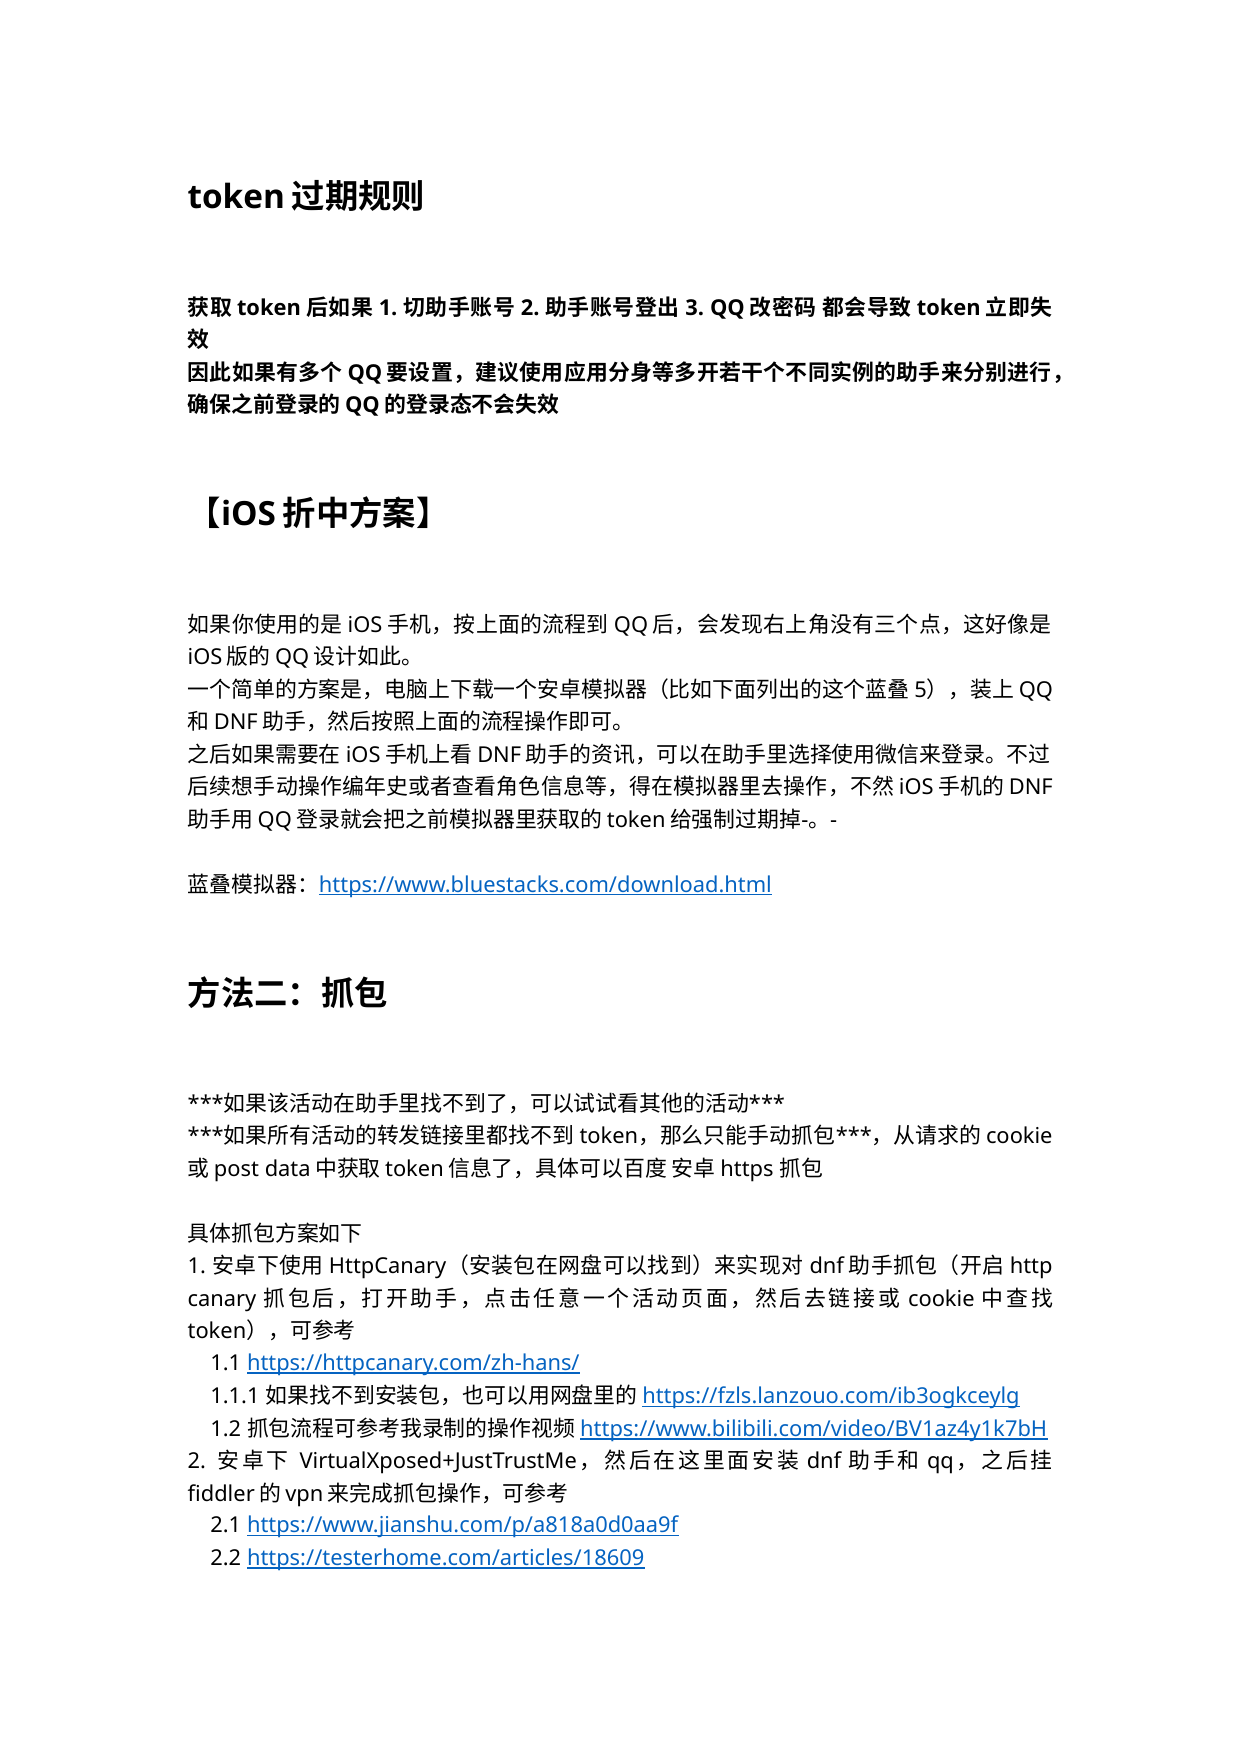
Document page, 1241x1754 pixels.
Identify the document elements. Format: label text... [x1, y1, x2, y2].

subtitle 方法二：抓包 [187, 958, 1053, 1023]
text 1.2 抓包流程可参考我录制的操作视频 https://www.bilibili.com/video/BV1az4y1k7bH [187, 1411, 1053, 1443]
text 1.1.1 如果找不到安装包，也可以用网盘里的 https://fzls.lanzouo.com/ib3ogkceylg [187, 1378, 1053, 1411]
text 2.2 https://testerhome.com/articles/18609 [187, 1541, 1053, 1573]
text 2. 安卓下 VirtualXposed+JustTrustMe，然后在这里面安装dnf助手和qq，之后挂fiddler的vpn来完成抓包操作，可参考 [187, 1443, 1053, 1508]
subtitle token过期规则 [187, 162, 1053, 227]
text 具体抓包方案如下 1. 安卓下使用HttpCanary（安装包在网盘可以找到）来实现对dnf助手抓包（开启http canary抓包后，打开助手，点击任意一个活动页面，然后去链接或cookie中查找token），可参考 [187, 1216, 1053, 1346]
subtitle 【iOS折中方案】 [187, 479, 1053, 544]
text ***如果该活动在助手里找不到了，可以试试看其他的活动*** ***如果所有活动的转发链接里都找不到token，那么只能手动抓包***，从请求的cookie或post data中获取token信息了，具体可以百度 安卓 https 抓包 [187, 1086, 1053, 1216]
text 2.1 https://www.jianshu.com/p/a818a0d0aa9f [187, 1508, 1053, 1541]
text 获取token后如果 1. 切助手账号 2. 助手账号登出 3. QQ改密码 都会导致token立即失效 因此如果有多个QQ要设置，建议使用应用分身等多开若干个不同实例的助手来分别进行，确保之前登录的QQ的登录态不会失效 [187, 289, 1053, 452]
text 如果你使用的是iOS手机，按上面的流程到QQ后，会发现右上角没有三个点，这好像是iOS版的QQ设计如此。 一个简单的方案是，电脑上下载一个安卓模拟器（比如下面列出的这个蓝叠5），装上QQ和DNF助手，然后按照上面的流程操作即可。 之后如果需要在iOS手机上看DNF助手的资讯，可以在助手里选择使用微信来登录。不过后续想手动操作编年史或者查看角色信息等，得在模拟器里去操作，不然iOS手机的DNF助手用QQ登录就会把之前模拟器里获取的token给强制过期掉-。- 蓝叠模拟器：https://www.bluestacks.com/download.html [187, 606, 1053, 931]
text 1.1 https://httpcanary.com/zh-hans/ [187, 1346, 1053, 1378]
